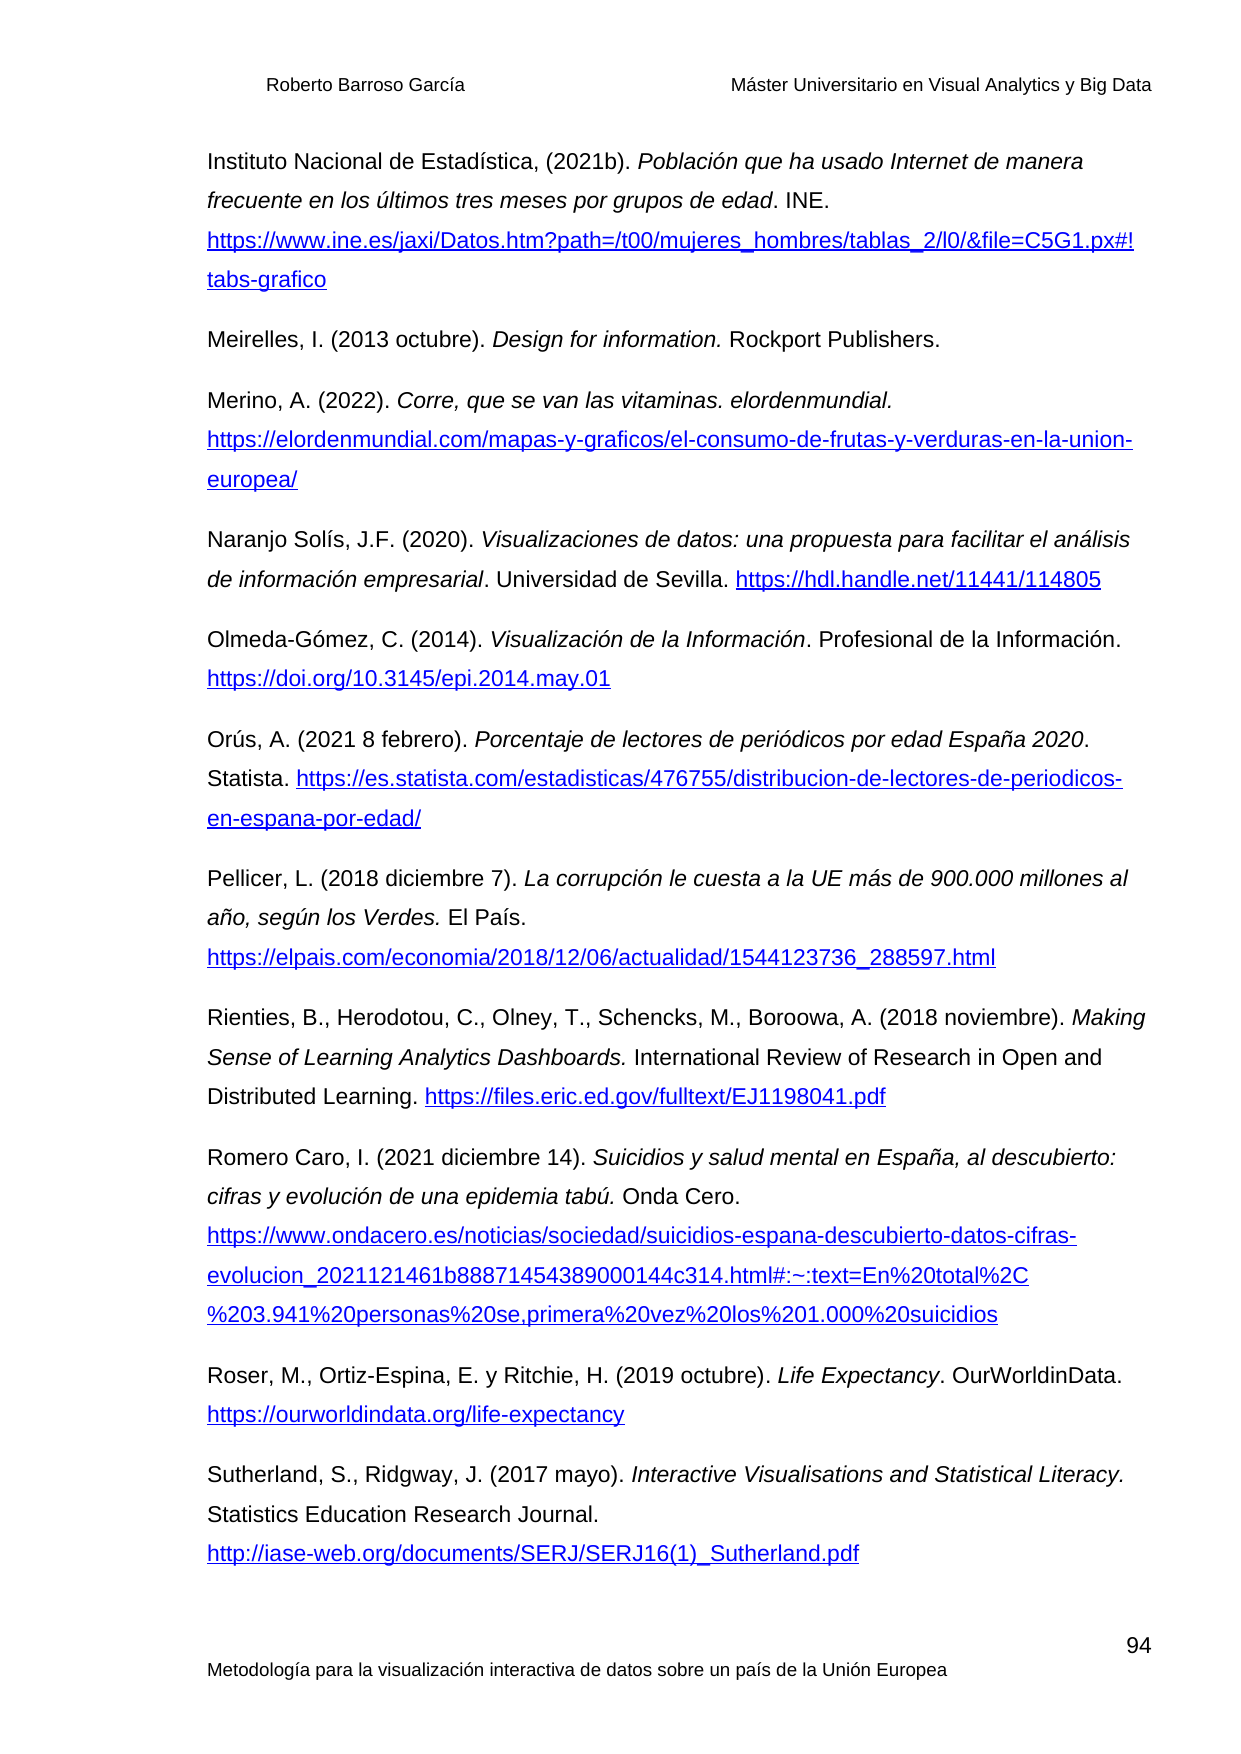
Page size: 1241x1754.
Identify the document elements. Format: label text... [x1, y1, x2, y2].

text Roser, M., Ortiz-Espina, E. y Ritchie, H. (2019 octubre). Life Expectancy. OurWorldinData. https://ourworldindata.org/life-expectancy [207, 1362, 1152, 1427]
text Merino, A. (2022). Corre, que se van las vitaminas. elordenmundial. https://elordenmundial.com/mapas-y-graficos/el-consumo-de-frutas-y-verduras-en-la-union-europea/ [207, 387, 1152, 492]
text Olmeda-Gómez, C. (2014). Visualización de la Información. Profesional de la Información. https://doi.org/10.3145/epi.2014.may.01 [207, 626, 1152, 692]
text Meirelles, I. (2013 octubre). Design for information. Rockport Publishers. [207, 326, 1152, 353]
text Rienties, B., Herodotou, C., Olney, T., Schencks, M., Boroowa, A. (2018 noviembre). Making Sense of Learning Analytics Dashboards. International Review of Research in Open and Distributed Learning. https://files.eric.ed.gov/fulltext/EJ1198041.pdf [207, 1004, 1152, 1109]
text Pellicer, L. (2018 diciembre 7). La corrupción le cuesta a la UE más de 900.000 millones al año, según los Verdes. El País. https://elpais.com/economia/2018/12/06/actualidad/1544123736_288597.html [207, 865, 1152, 970]
text Naranjo Solís, J.F. (2020). Visualizaciones de datos: una propuesta para facilitar el análisis de información empresarial. Universidad de Sevilla. https://hdl.handle.net/11441/114805 [207, 526, 1152, 592]
text Instituto Nacional de Estadística, (2021b). Población que ha usado Internet de manera frecuente en los últimos tres meses por grupos de edad. INE. https://www.ine.es/jaxi/Datos.htm?path=/t00/mujeres_hombres/tablas_2/l0/&file=C5G1.px#!tabs-grafico [207, 148, 1152, 292]
text Sutherland, S., Ridgway, J. (2017 mayo). Interactive Visualisations and Statistical Literacy. Statistics Education Research Journal. http://iase-web.org/documents/SERJ/SERJ16(1)_Sutherland.pdf [207, 1461, 1152, 1567]
text Romero Caro, I. (2021 diciembre 14). Suicidios y salud mental en España, al descubierto: cifras y evolución de una epidemia tabú. Onda Cero. https://www.ondacero.es/noticias/sociedad/suicidios-espana-descubierto-datos-cifras-evolucion_2021121461b88871454389000144c314.html#:~:text=En%20total%2C%203.941%20personas%20se,primera%20vez%20los%201.000%20suicidios [207, 1143, 1152, 1328]
text Orús, A. (2021 8 febrero). Porcentaje de lectores de periódicos por edad España 2020. Statista. https://es.statista.com/estadisticas/476755/distribucion-de-lectores-de-periodicos-en-espana-por-edad/ [207, 726, 1152, 831]
